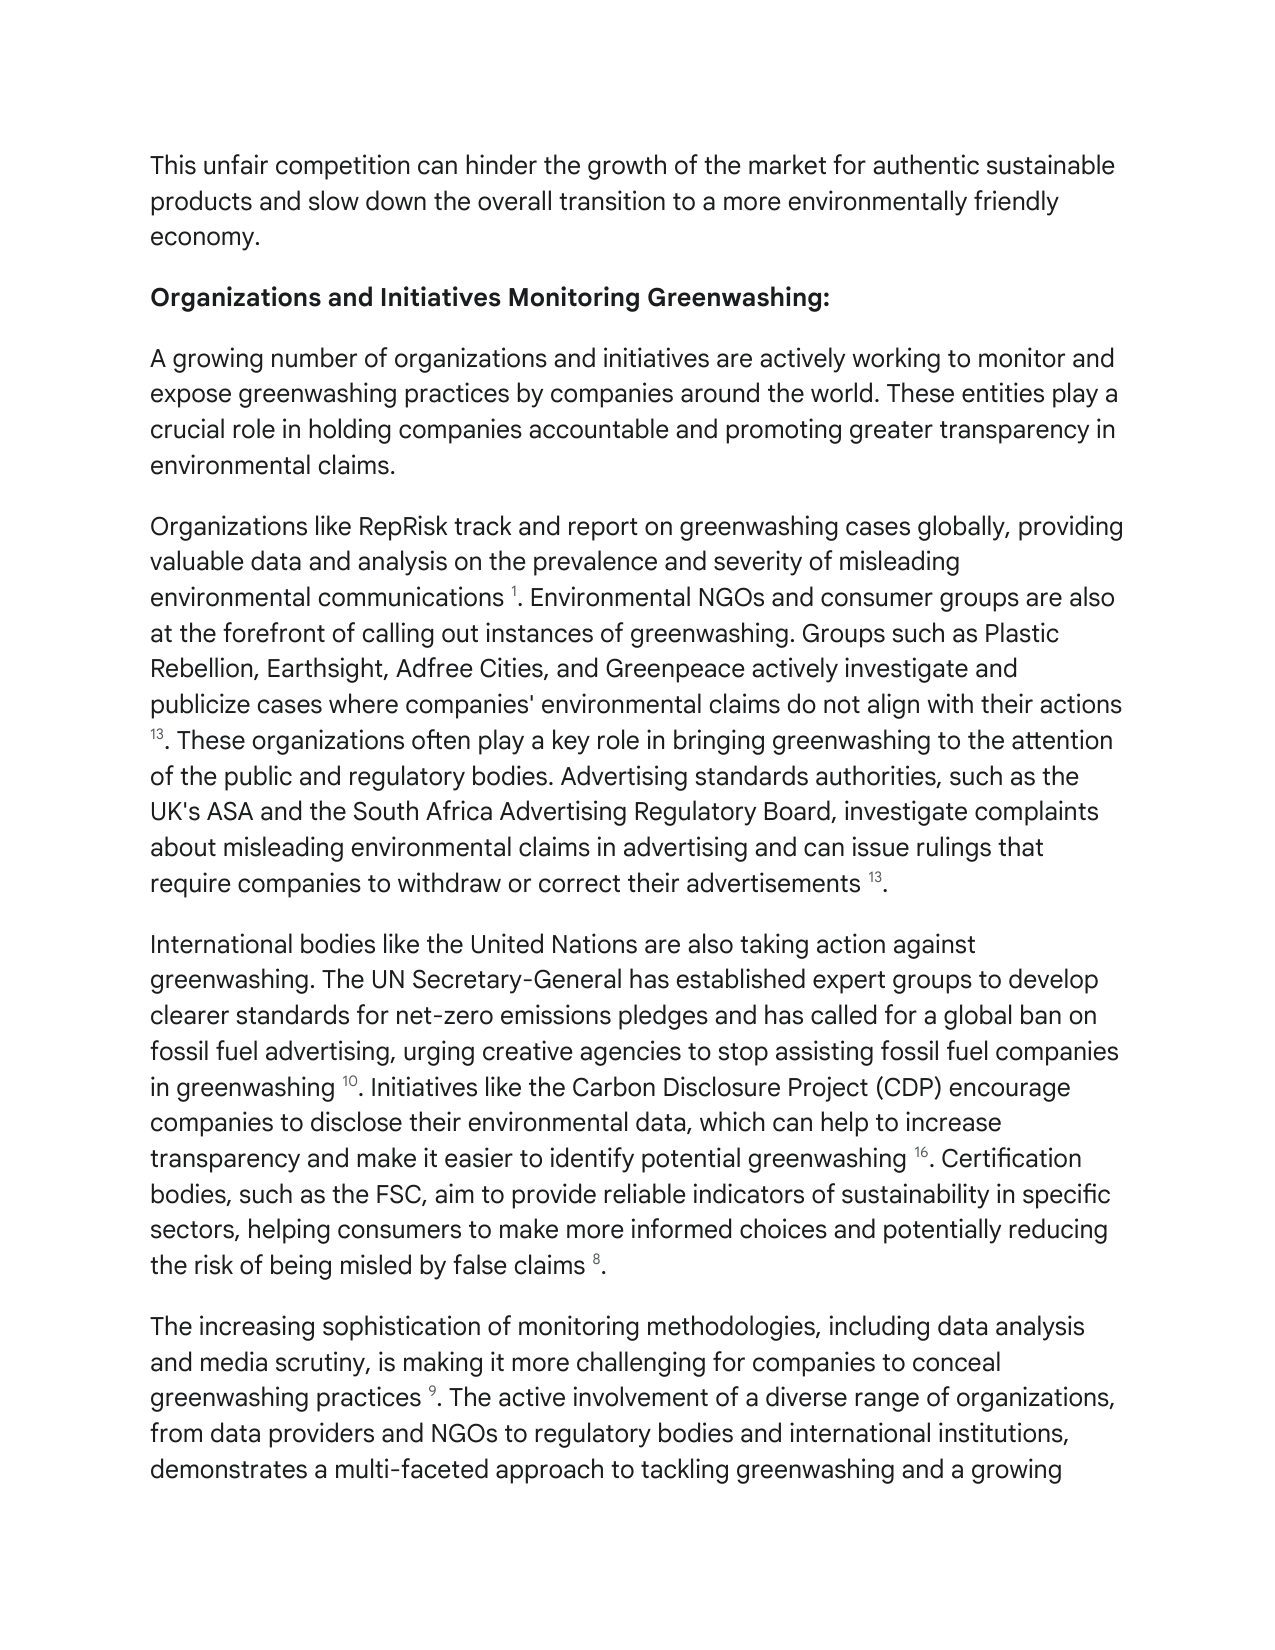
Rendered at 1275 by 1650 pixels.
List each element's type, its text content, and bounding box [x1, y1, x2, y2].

text A growing number of organizations and initiatives are actively working to monitor and expose greenwashing practices by companies around the world. These entities play a crucial role in holding companies accountable and promoting greater transparency in environmental claims. [150, 343, 1125, 481]
text International bodies like the United Nations are also taking action against greenwashing. The UN Secretary-General has established expert groups to develop clearer standards for net-zero emissions pledges and has called for a global ban on fossil fuel advertising, urging creative agencies to stop assisting fossil fuel companies in greenwashing 10. Initiatives like the Carbon Disclosure Project (CDP) encourage companies to disclose their environmental data, which can help to increase transparency and make it easier to identify potential greenwashing 16. Certification bodies, such as the FSC, aim to provide reliable indicators of sustainability in specific sectors, helping consumers to make more informed choices and potentially reducing the risk of being misled by false claims 8. [150, 929, 1125, 1282]
text Organizations like RepRisk track and report on greenwashing cases globally, providing valuable data and analysis on the prevalence and severity of misleading environmental communications 1. Environmental NGOs and consumer groups are also at the forefront of calling out instances of greenwashing. Groups such as Plastic Rebellion, Earthsight, Adfree Cities, and Greenpeace actively investigate and publicize cases where companies' environmental claims do not align with their actions 13. These organizations often play a key role in bringing greenwashing to the attention of the public and regulatory bodies. Advertising standards authorities, such as the UK's ASA and the South Africa Advertising Regulatory Board, investigate complaints about misleading environmental claims in advertising and can issue rulings that require companies to withdraw or correct their advertisements 13. [150, 511, 1125, 899]
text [150, 1311, 1125, 1485]
text Organizations and Initiatives Monitoring Greenwashing: [150, 282, 1125, 313]
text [150, 150, 1125, 253]
